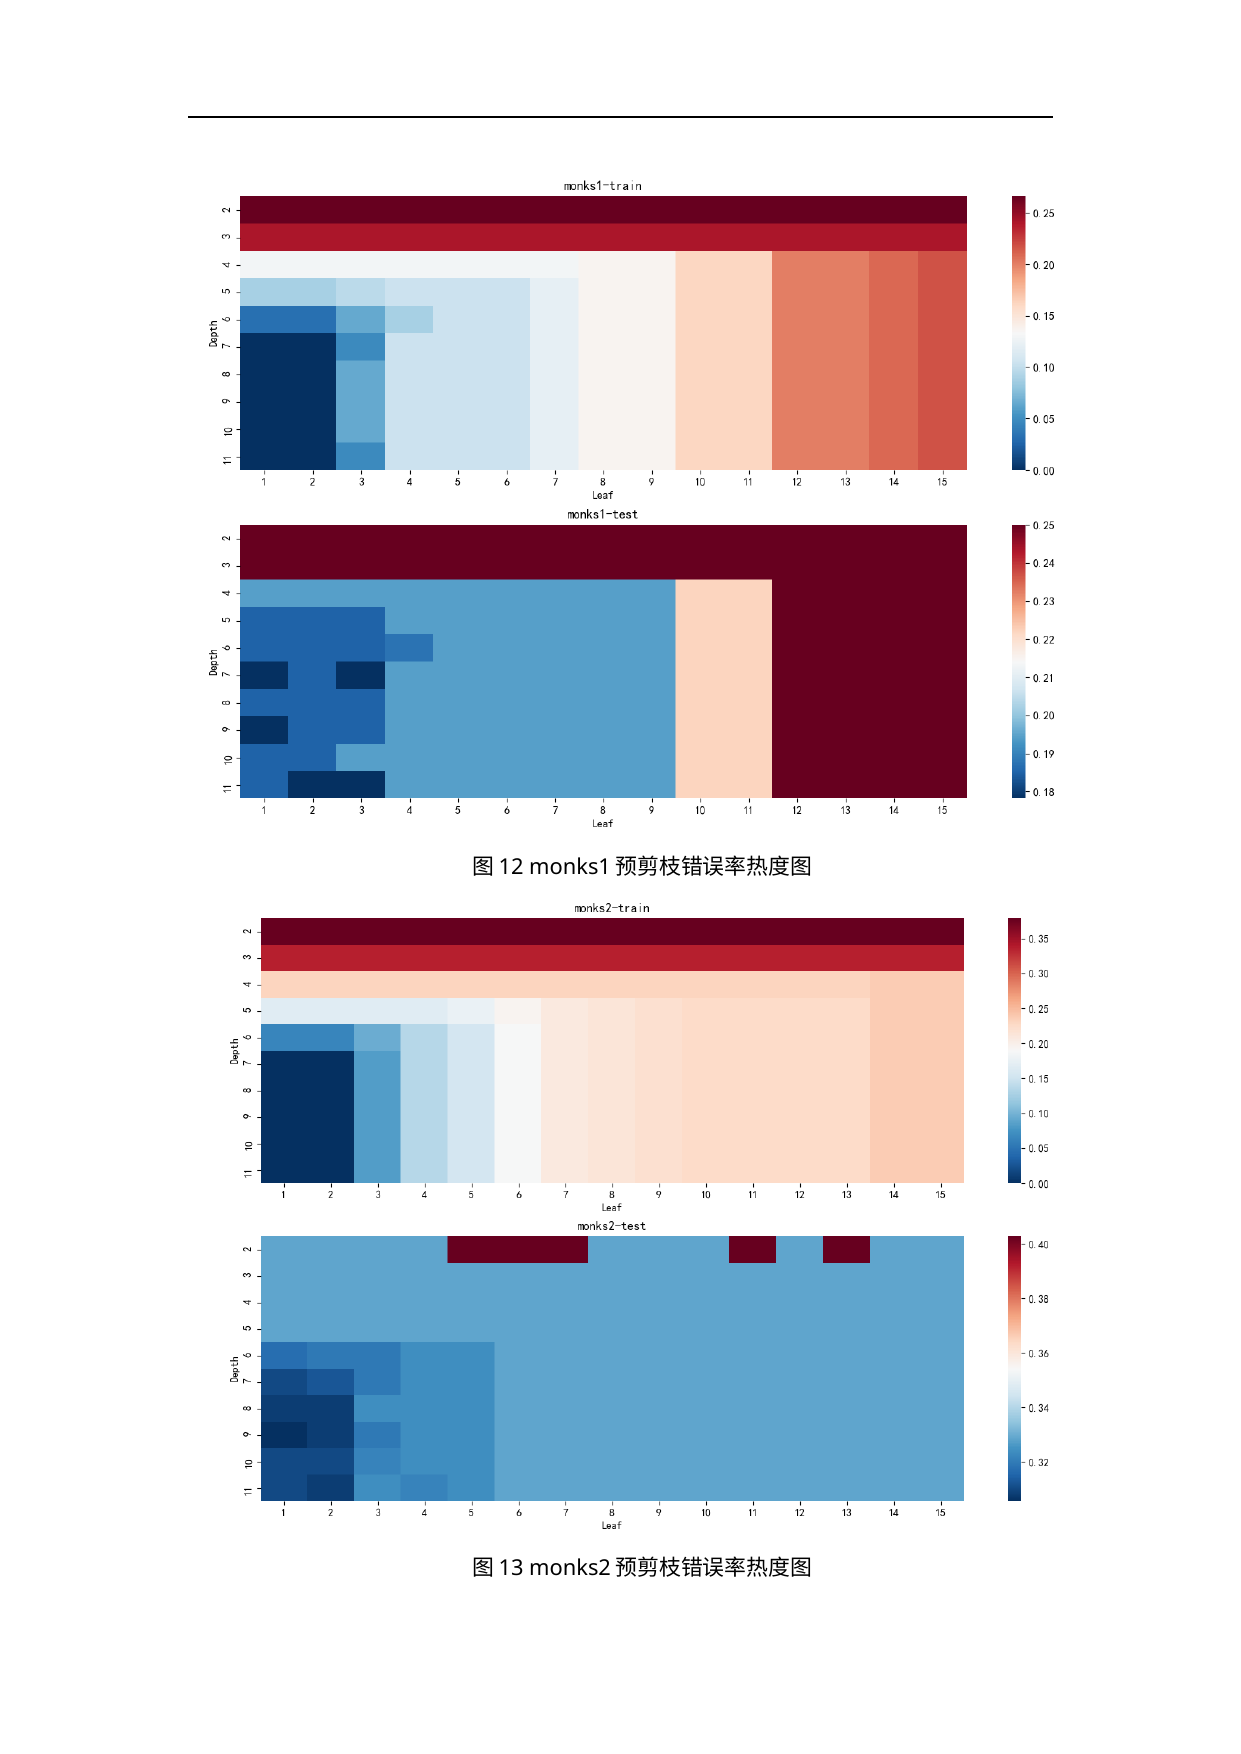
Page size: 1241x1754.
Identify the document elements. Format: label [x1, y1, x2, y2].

picture [191, 169, 1093, 849]
picture [209, 880, 1074, 1551]
